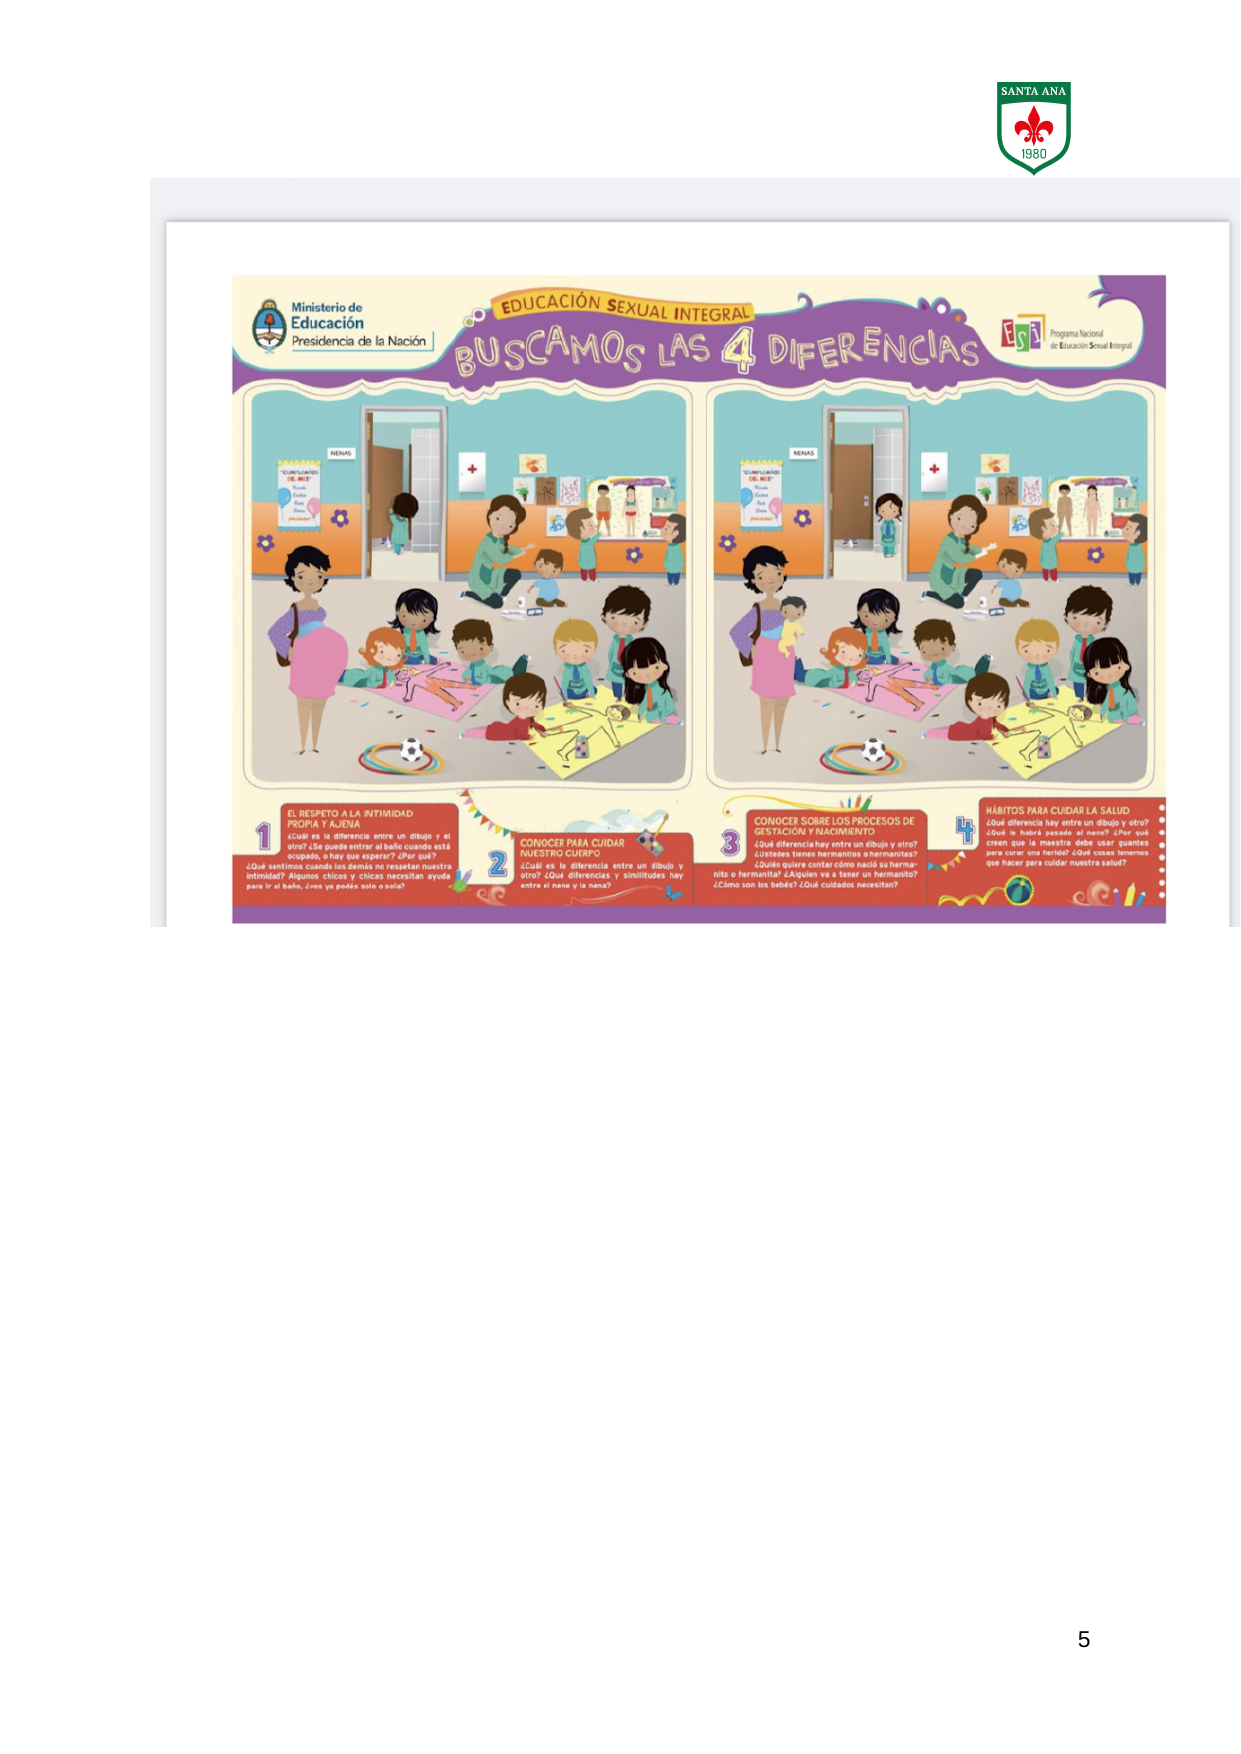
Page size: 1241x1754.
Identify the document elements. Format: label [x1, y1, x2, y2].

picture [150, 75, 1241, 927]
